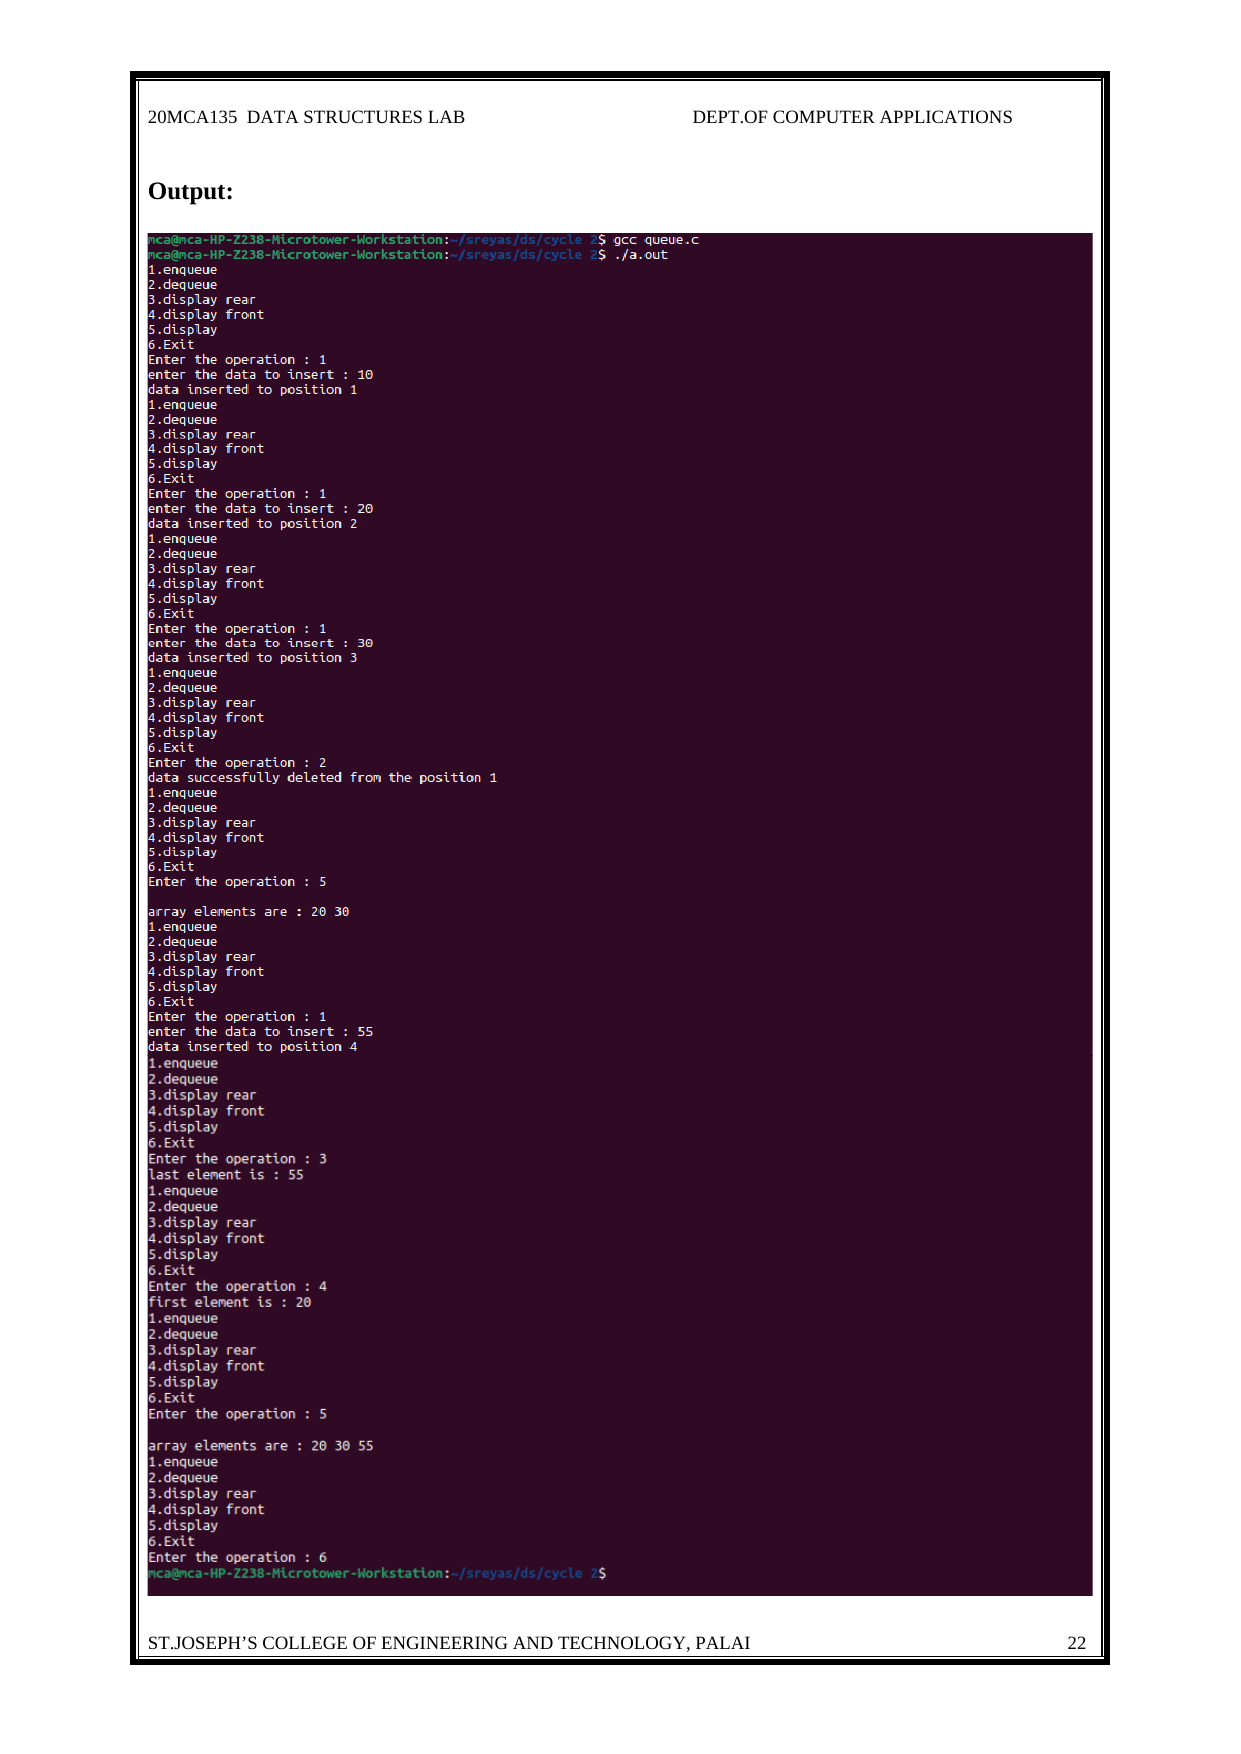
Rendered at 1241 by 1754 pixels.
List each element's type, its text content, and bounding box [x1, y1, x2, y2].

text Output: [148, 176, 1093, 205]
picture [147, 233, 1093, 1596]
